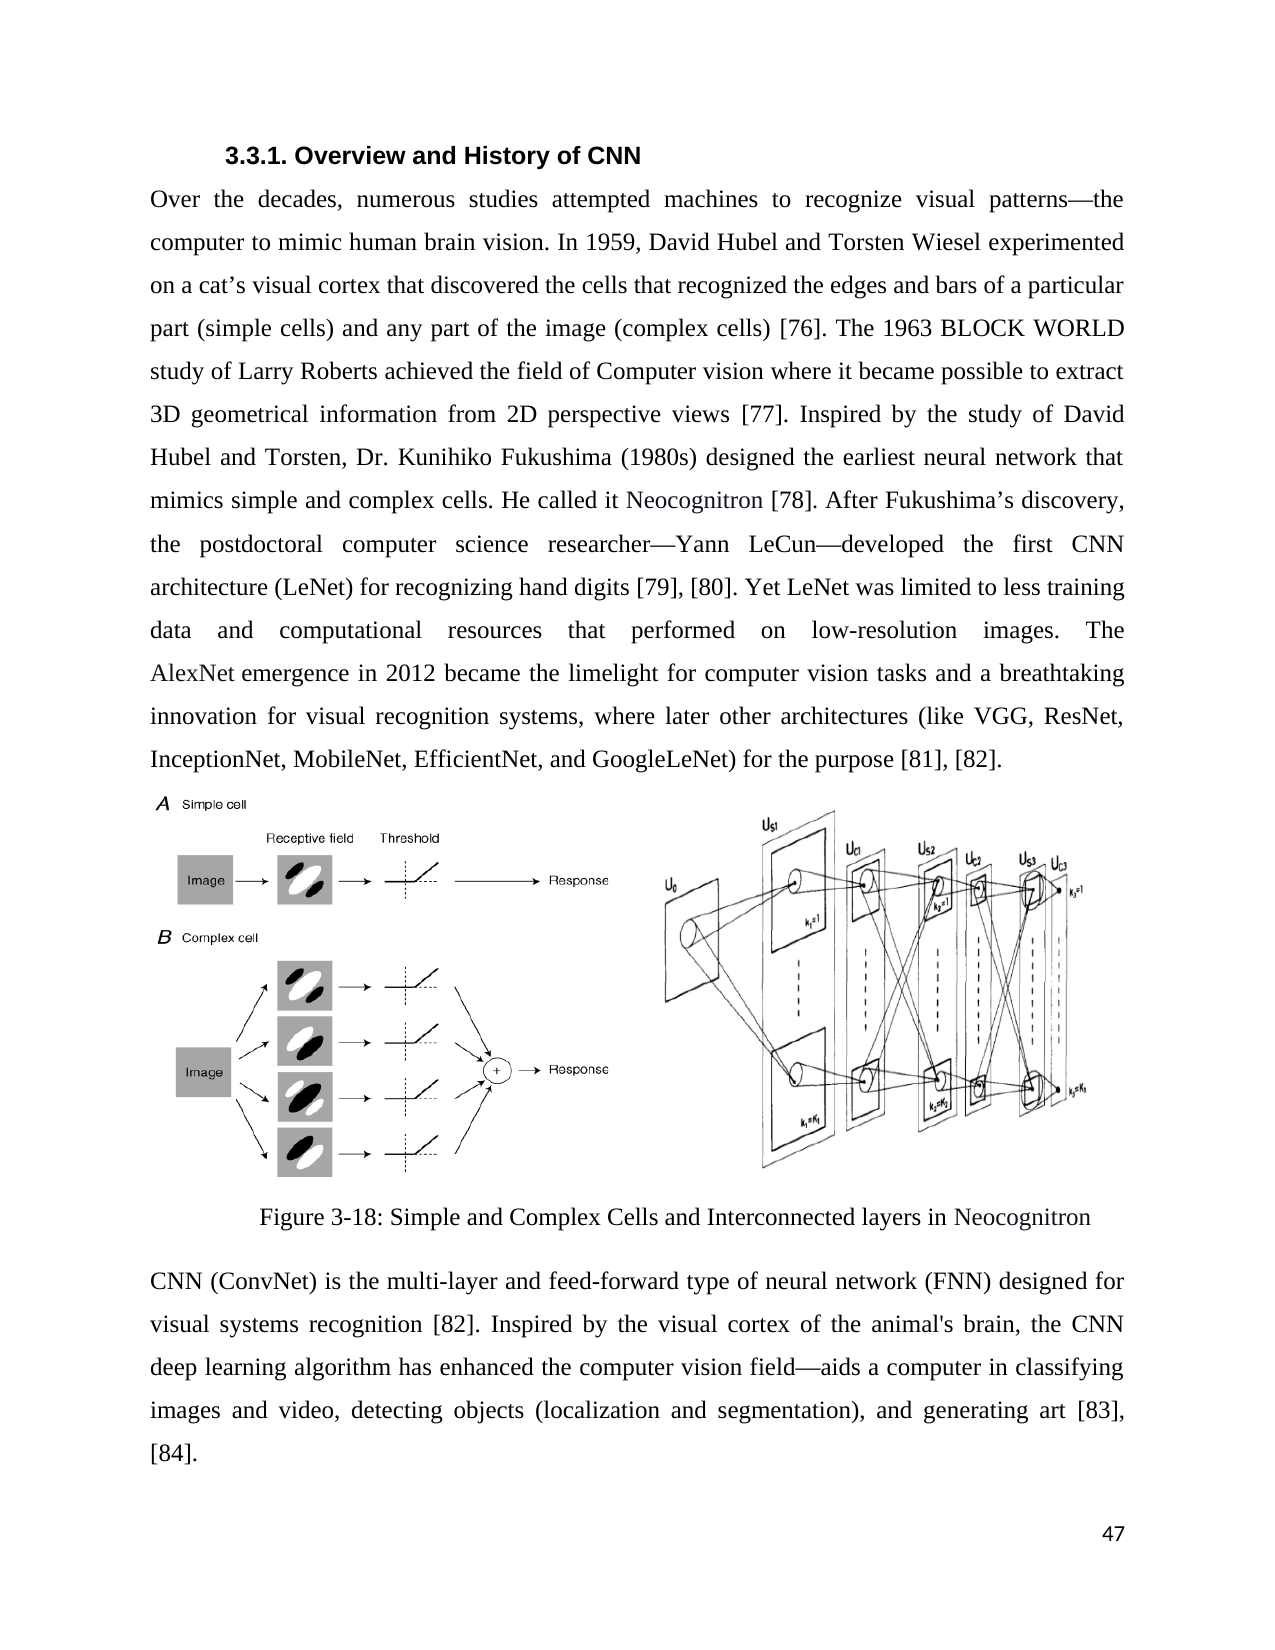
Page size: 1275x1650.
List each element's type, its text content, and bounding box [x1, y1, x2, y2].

text Over the decades, numerous studies attempted machines to recognize visual patterns—the computer to mimic human brain vision. In 1959, David Hubel and Torsten Wiesel experimented on a cat’s visual cortex that discovered the cells that recognized the edges and bars of a particular part (simple cells) and any part of the image (complex cells) [76]. The 1963 BLOCK WORLD study of Larry Roberts achieved the field of Computer vision where it became possible to extract 3D geometrical information from 2D perspective views [77]. Inspired by the study of David Hubel and Torsten, Dr. Kunihiko Fukushima (1980s) designed the earliest neural network that mimics simple and complex cells. He called it Neocognitron [78]. After Fukushima’s discovery, the postdoctoral computer science researcher—Yann LeCun—developed the first CNN architecture (LeNet) for recognizing hand digits [79], [80]. Yet LeNet was limited to less training data and computational resources that performed on low-resolution images. The AlexNet emergence in 2012 became the limelight for computer vision tasks and a breathtaking innovation for visual recognition systems, where later other architectures (like VGG, ResNet, InceptionNet, MobileNet, EfficientNet, and GoogleLeNet) for the purpose [81], [82]. [150, 184, 1125, 773]
text CNN (ConvNet) is the multi-layer and feed-forward type of neural network (FNN) designed for visual systems recognition [82]. Inspired by the visual cortex of the animal's brain, the CNN deep learning algorithm has enhanced the computer vision field—aids a computer in classifying images and video, detecting objects (localization and segmentation), and generating art [83], [84]. [150, 1266, 1125, 1467]
picture [155, 792, 609, 1177]
picture [614, 787, 1120, 1178]
text 3.3.1. Overview and History of CNN [150, 141, 1125, 169]
text Figure 3-18: Simple and Complex Cells and Interconnected layers in Neocognitron [150, 1202, 1125, 1231]
